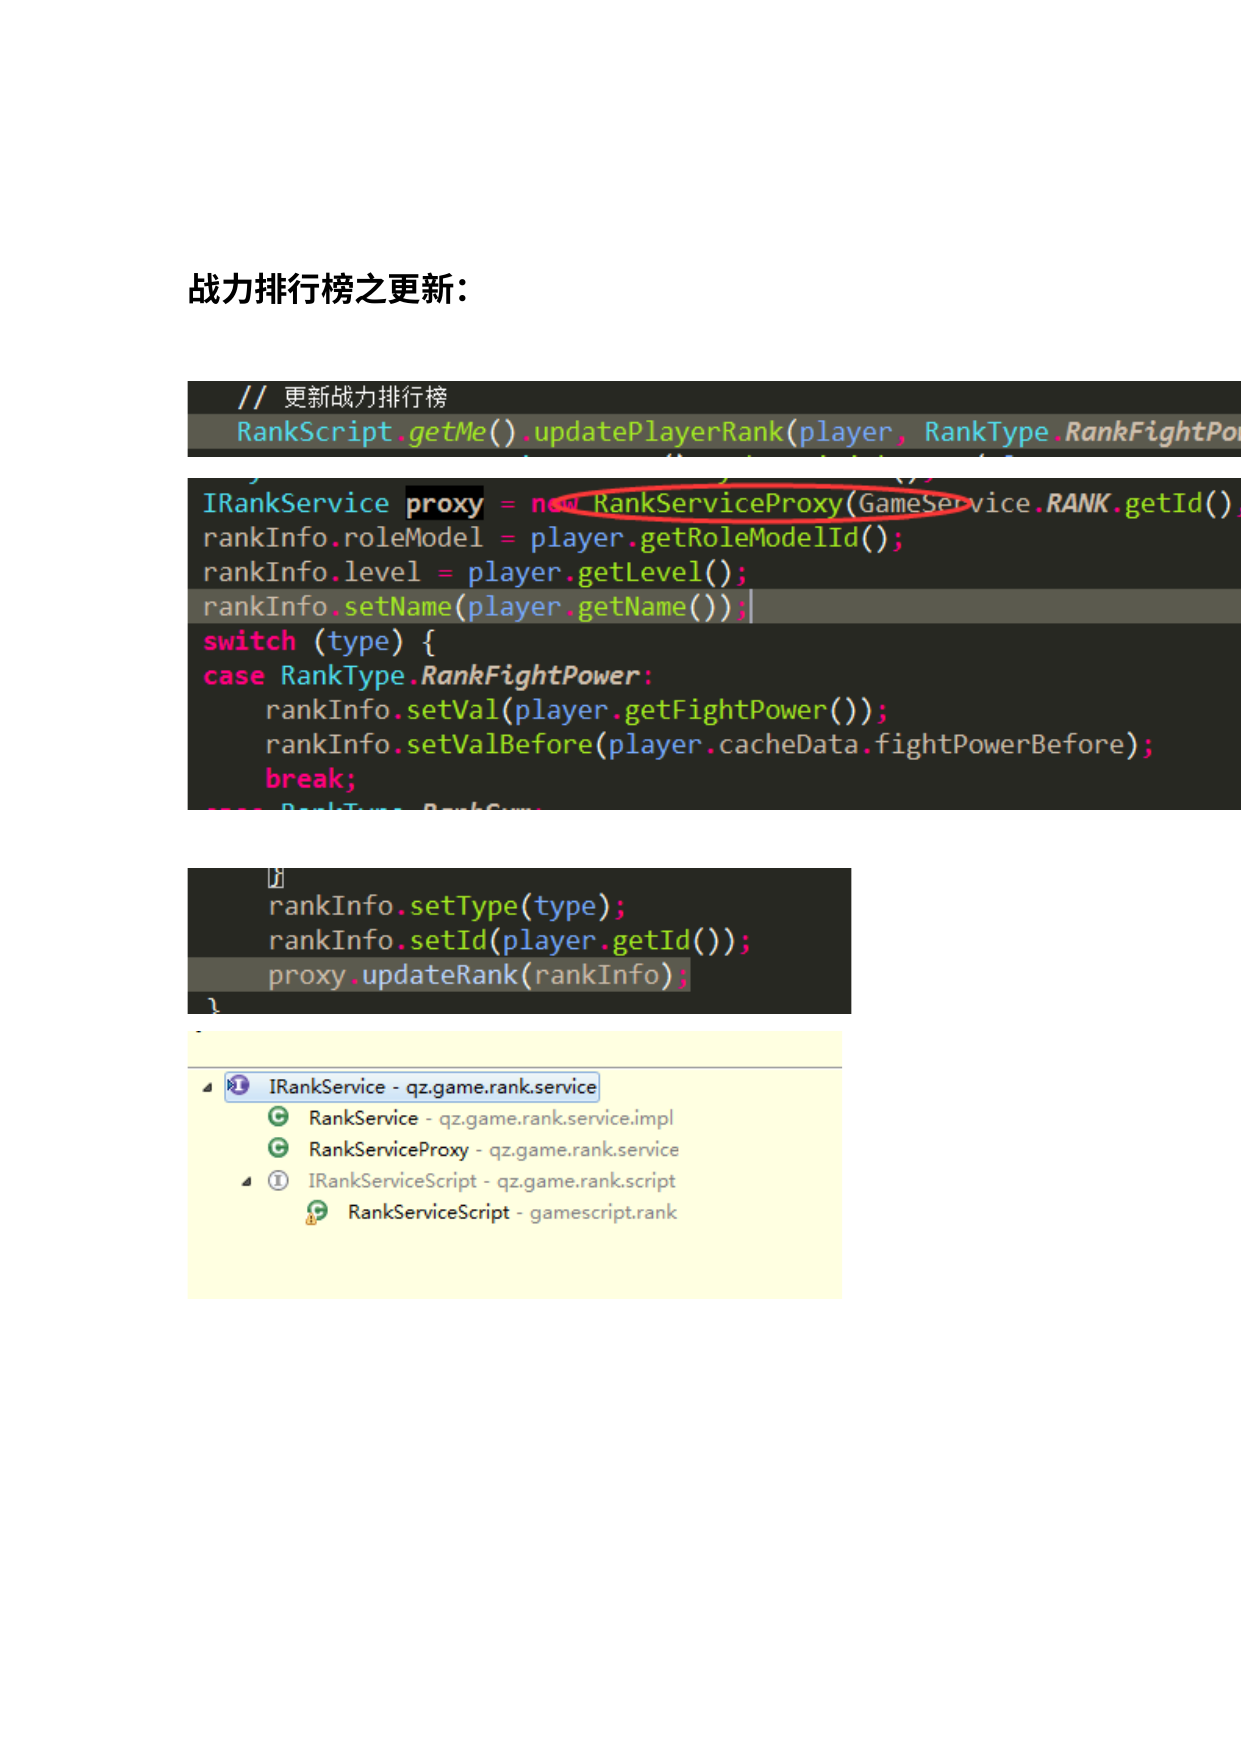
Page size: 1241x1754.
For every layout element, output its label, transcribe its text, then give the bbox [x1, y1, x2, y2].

subtitle 战力排行榜之更新： [187, 254, 1053, 319]
picture [187, 478, 1241, 810]
picture [187, 868, 852, 1014]
picture [187, 381, 1241, 457]
picture [187, 1031, 843, 1299]
